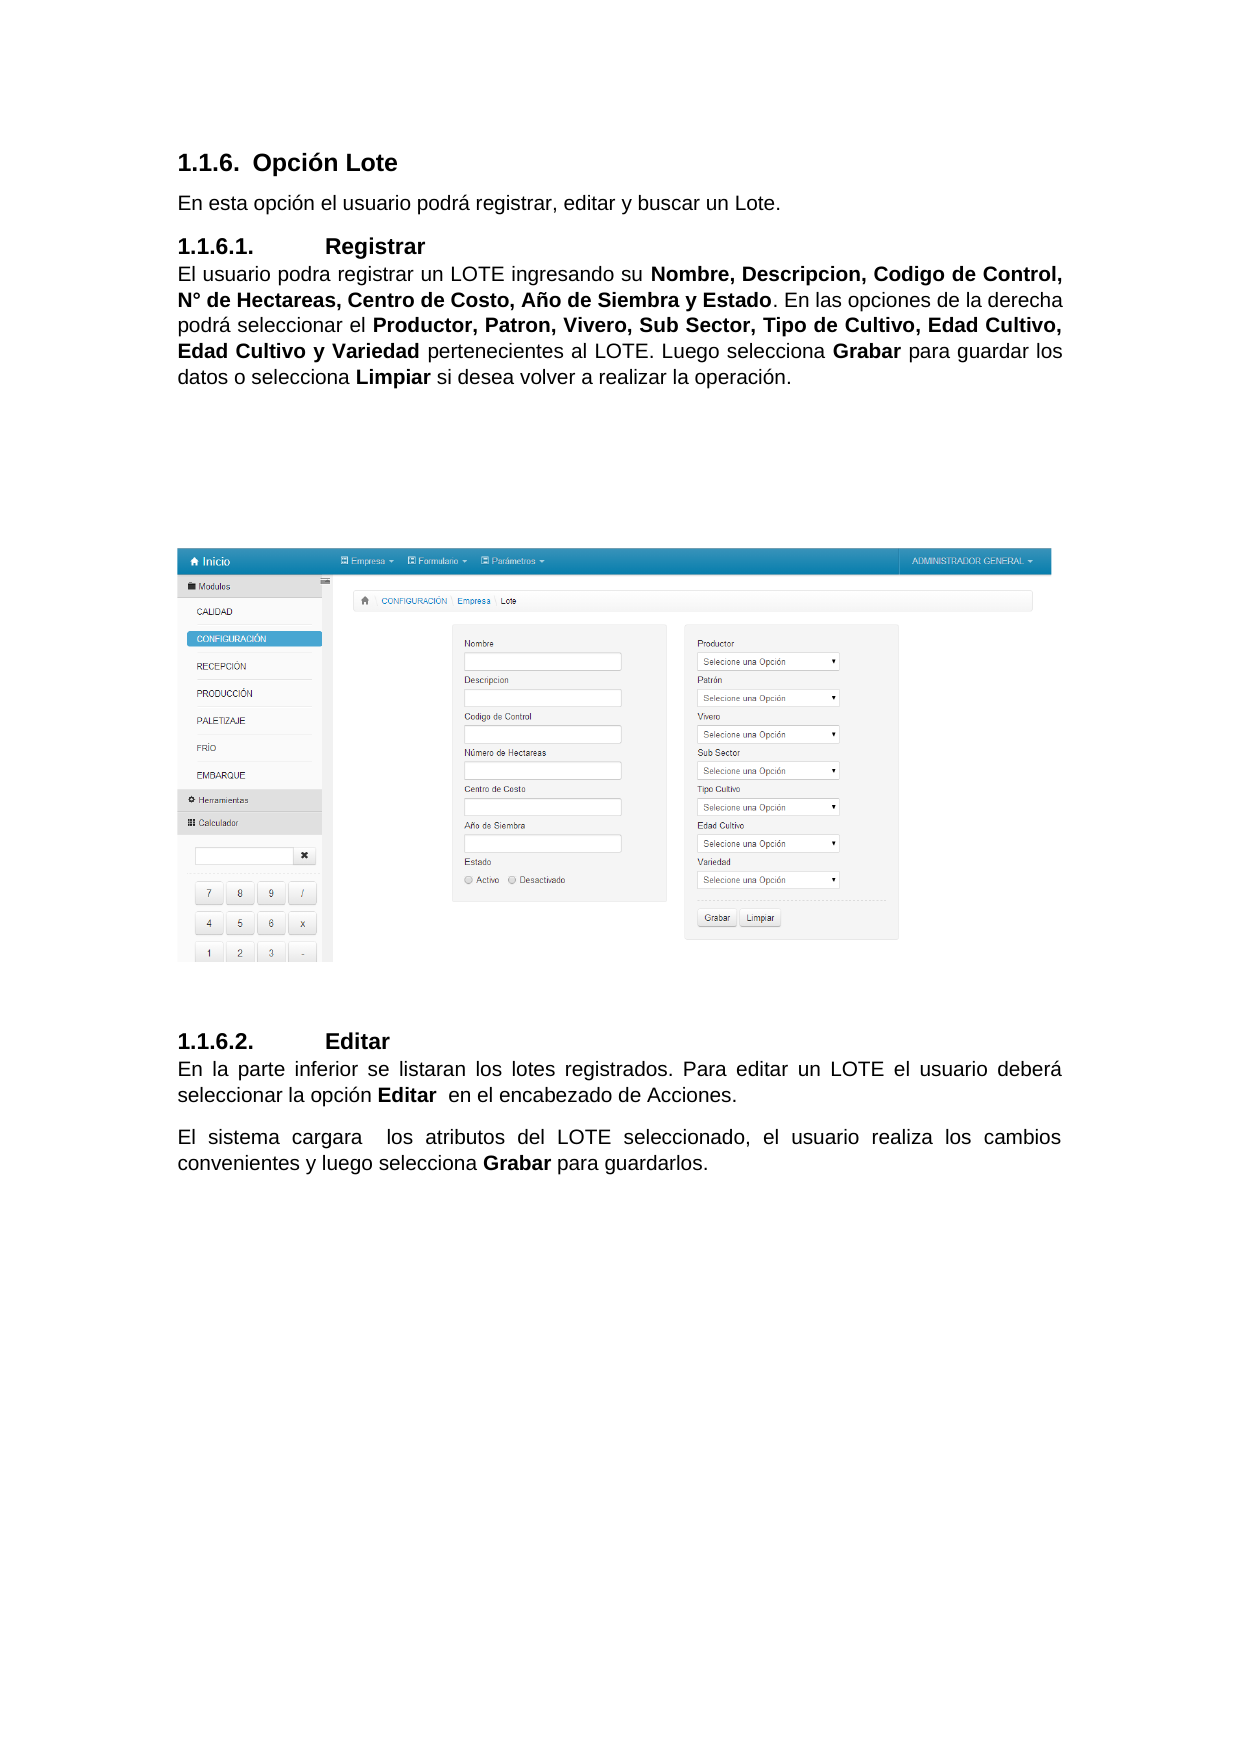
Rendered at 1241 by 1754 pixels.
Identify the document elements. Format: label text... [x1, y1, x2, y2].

picture [177, 575, 1052, 962]
text En la parte inferior se listaran los lotes registrados. Para editar un LOTE el usuario deberá seleccionar la opción Editar en el encabezado de Acciones. [177, 1057, 1063, 1106]
subtitle Opción Lote [177, 148, 1063, 176]
subtitle Editar [177, 1028, 1063, 1054]
text El usuario podra registrar un LOTE ingresando su Nombre, Descripcion, Codigo de Control, N° de Hectareas, Centro de Costo, Año de Siembra y Estado. En las opciones de la derecha podrá seleccionar el Productor, Patron, Vivero, Sub Sector, Tipo de Cultivo, Edad Cultivo, Edad Cultivo y Variedad pertenecientes al LOTE. Luego selecciona Grabar para guardar los datos o selecciona Limpiar si desea volver a realizar la operación. [177, 262, 1063, 389]
text En esta opción el usuario podrá registrar, editar y buscar un Lote. [177, 191, 1063, 215]
subtitle Registrar [177, 233, 1063, 259]
picture [177, 548, 1052, 569]
text El sistema cargara los atributos del LOTE seleccionado, el usuario realiza los cambios convenientes y luego selecciona Grabar para guardarlos. [177, 1125, 1063, 1175]
